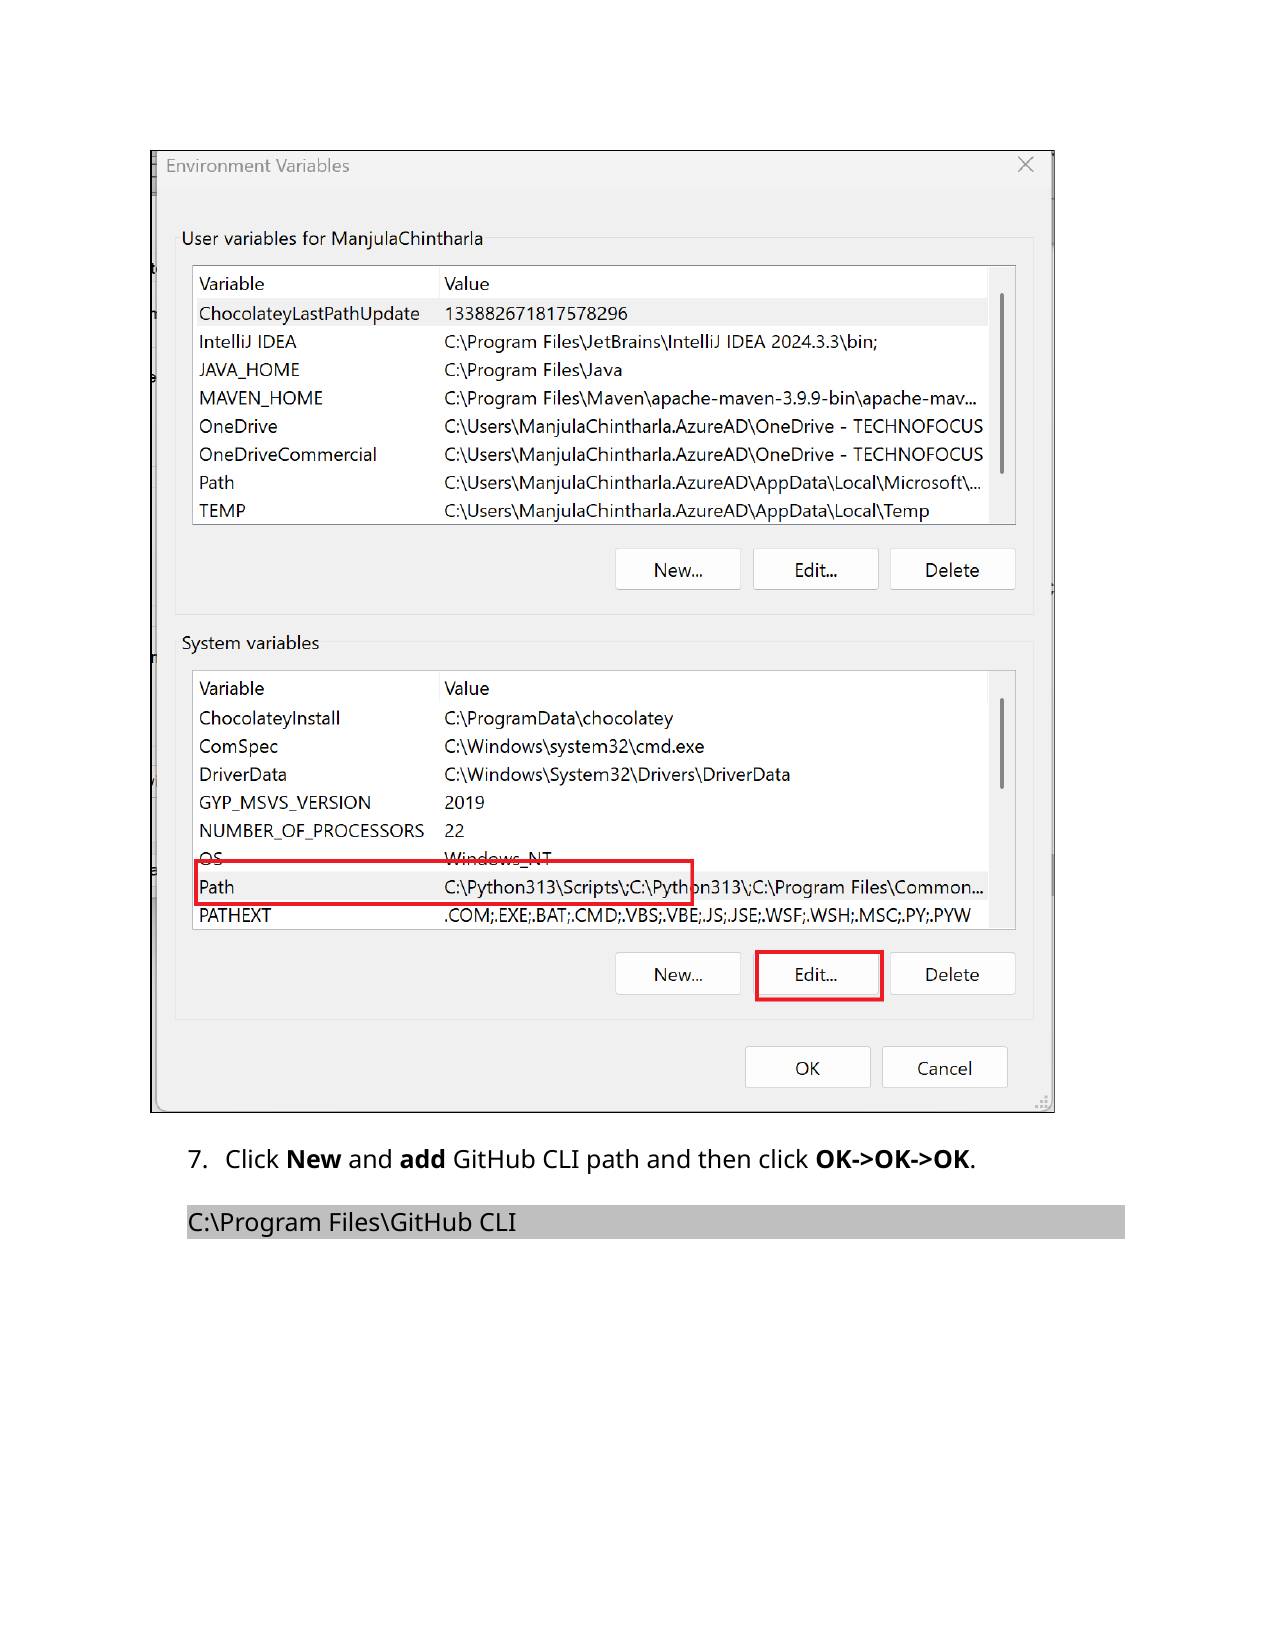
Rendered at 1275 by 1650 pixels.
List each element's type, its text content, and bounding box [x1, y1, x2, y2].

text C:\Program Files\GitHub CLI [187, 1205, 1125, 1239]
picture [150, 150, 1055, 1113]
list Click New and add GitHub CLI path and then click OK->OK->OK. [187, 1142, 1125, 1176]
